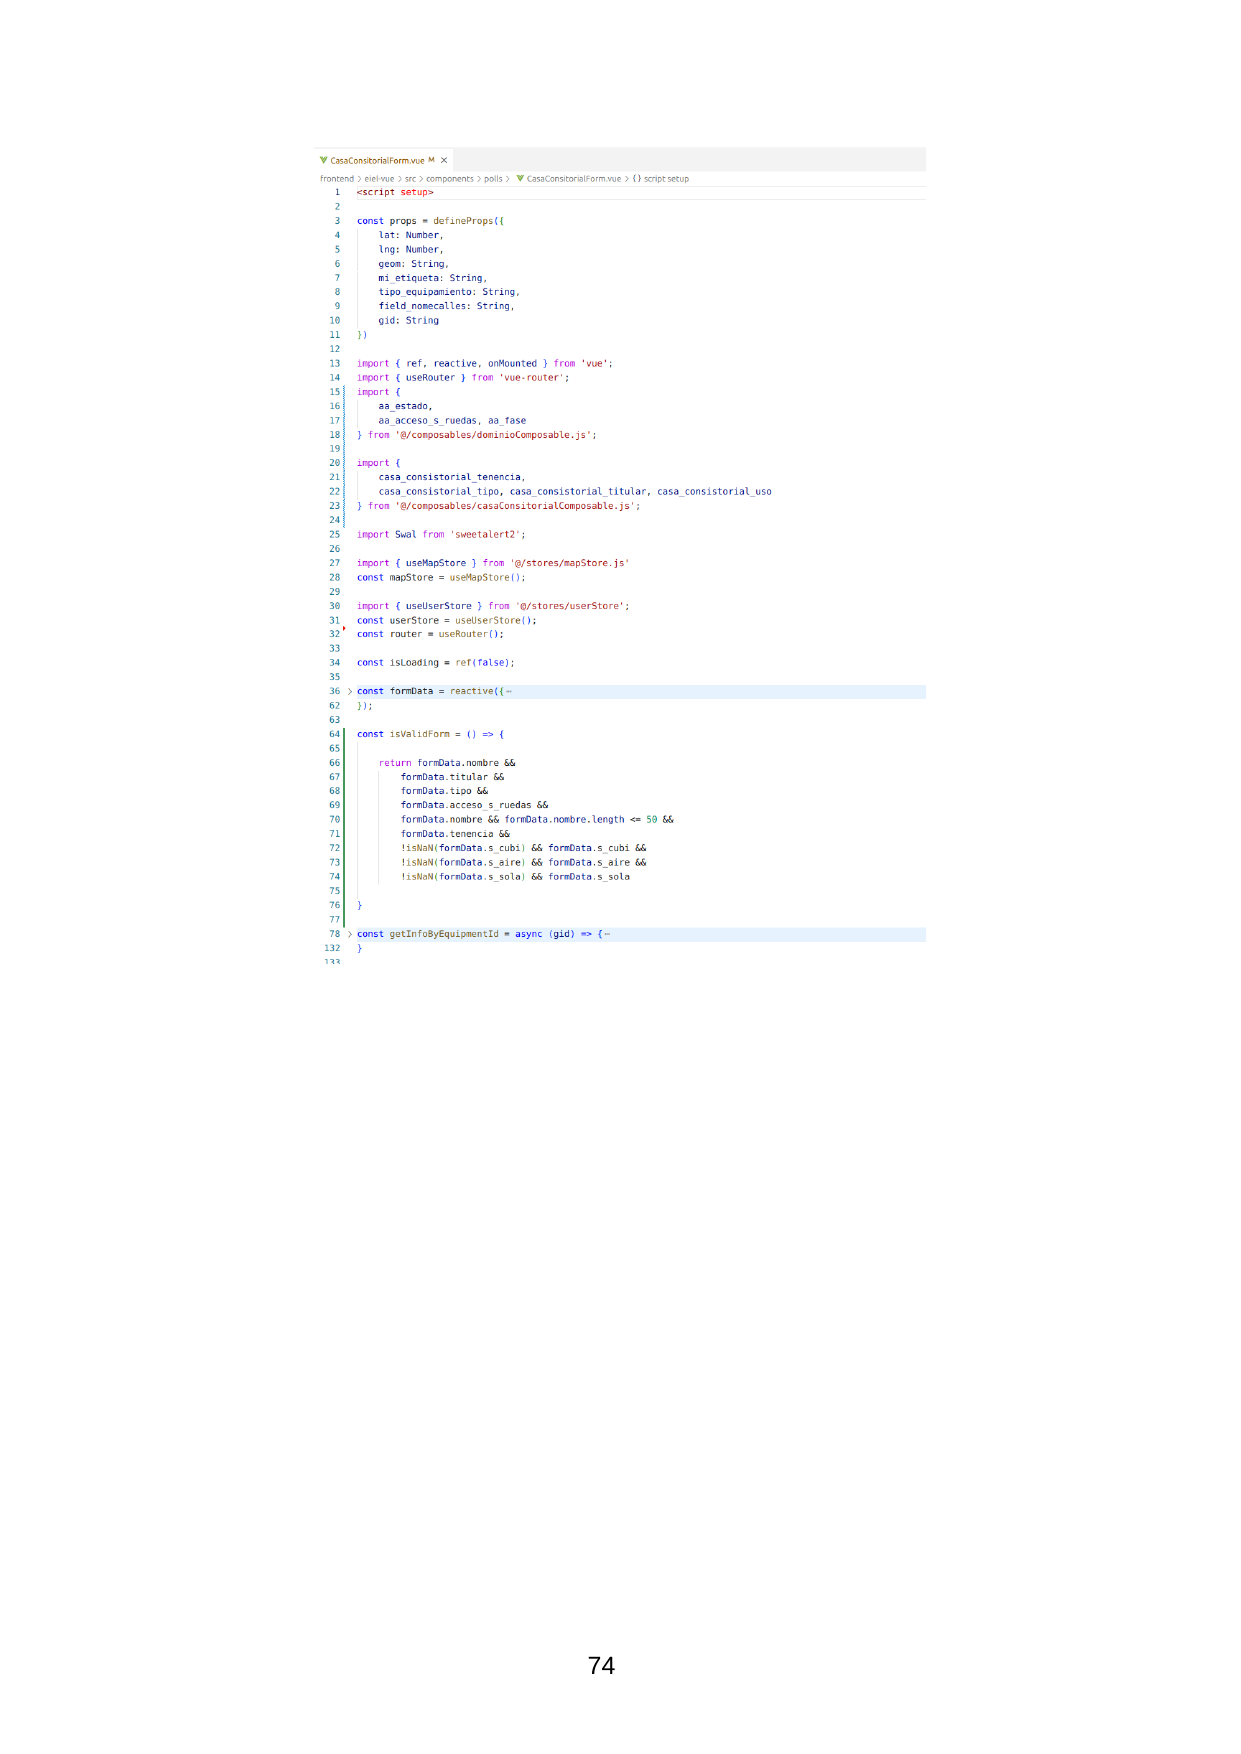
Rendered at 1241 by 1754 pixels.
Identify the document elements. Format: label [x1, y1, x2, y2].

picture [313, 147, 927, 964]
